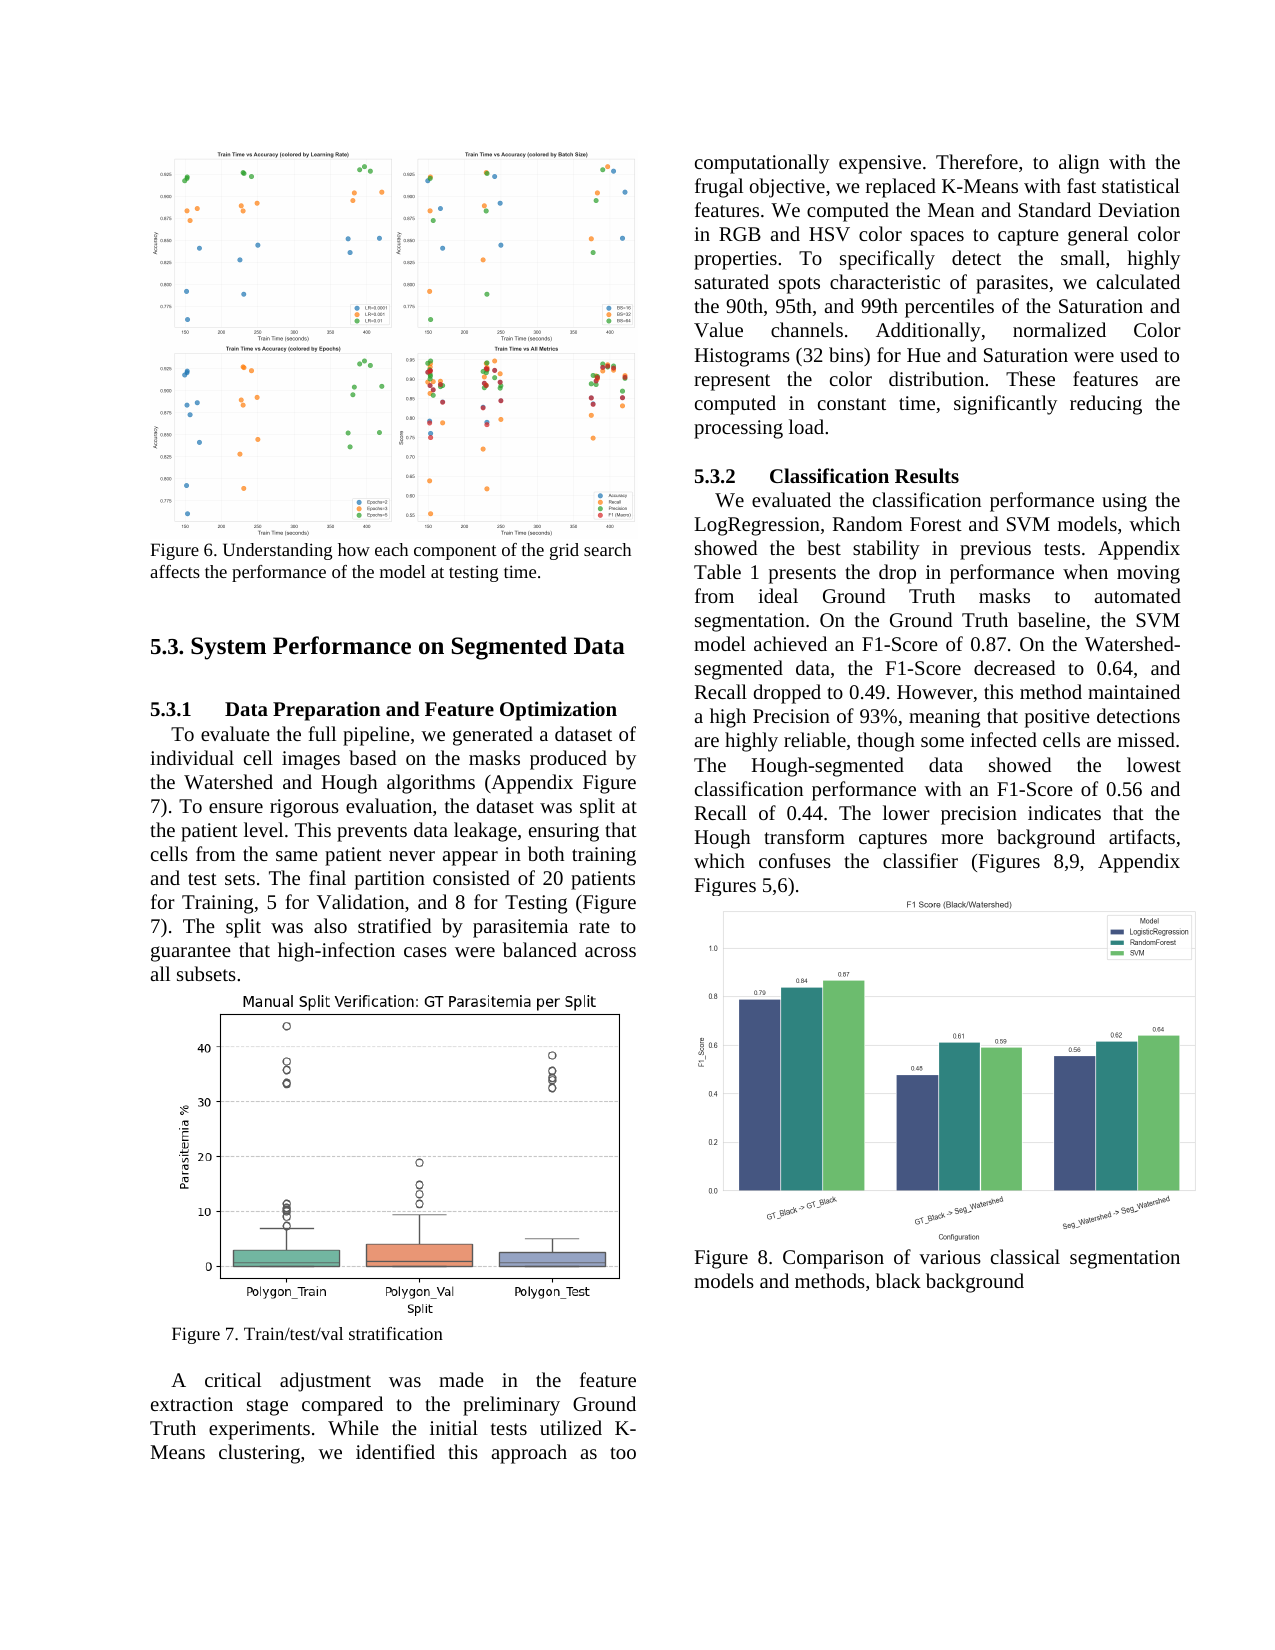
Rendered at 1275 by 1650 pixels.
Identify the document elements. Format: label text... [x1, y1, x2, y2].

text Figure 7. Train/test/val stratification [150, 1322, 637, 1344]
picture [150, 150, 638, 539]
subtitle System Performance on Segmented Data [150, 631, 637, 660]
subtitle Classification Results [694, 464, 1181, 488]
text We evaluated the classification performance using the LogRegression, Random Forest and SVM models, which showed the best stability in previous tests. Appendix Table 1 presents the drop in performance when moving from ideal Ground Truth masks to automated segmentation. On the Ground Truth baseline, the SVM model achieved an F1-Score of 0.87. On the Watershed-segmented data, the F1-Score decreased to 0.64, and Recall dropped to 0.49. However, this method maintained a high Precision of 93%, meaning that positive detections are highly reliable, though some infected cells are missed. The Hough-segmented data showed the lowest classification performance with an F1-Score of 0.56 and Recall of 0.44. The lower precision indicates that the Hough transform captures more background artifacts, which confuses the classifier (Figures 8,9, Appendix Figures 5,6). [694, 488, 1181, 896]
picture [693, 896, 1199, 1246]
text A critical adjustment was made in the feature extraction stage compared to the preliminary Ground Truth experiments. While the initial tests utilized K-Means clustering, we identified this approach as too computationally expensive. Therefore, to align with the frugal objective, we replaced K-Means with fast statistical features. We computed the Mean and Standard Deviation in RGB and HSV color spaces to capture general color properties. To specifically detect the small, highly saturated spots characteristic of parasites, we calculated the 90th, 95th, and 99th percentiles of the Saturation and Value channels. Additionally, normalized Color Histograms (32 bins) for Hue and Saturation were used to represent the color distribution. These features are computed in constant time, significantly reducing the processing load. [694, 150, 1181, 439]
picture [171, 986, 626, 1323]
subtitle Data Preparation and Feature Optimization [150, 697, 637, 721]
text Figure 6. Understanding how each component of the grid search affects the performance of the model at testing time. [150, 539, 637, 582]
text Figure 8. Comparison of various classical segmentation models and methods, black background [694, 1246, 1181, 1293]
text To evaluate the full pipeline, we generated a dataset of individual cell images based on the masks produced by the Watershed and Hough algorithms (Appendix Figure 7). To ensure rigorous evaluation, the dataset was split at the patient level. This prevents data leakage, ensuring that cells from the same patient never appear in both training and test sets. The final partition consisted of 20 patients for Training, 5 for Validation, and 8 for Testing (Figure 7). The split was also stratified by parasitemia rate to guarantee that high-infection cases were balanced across all subsets. [150, 721, 637, 986]
